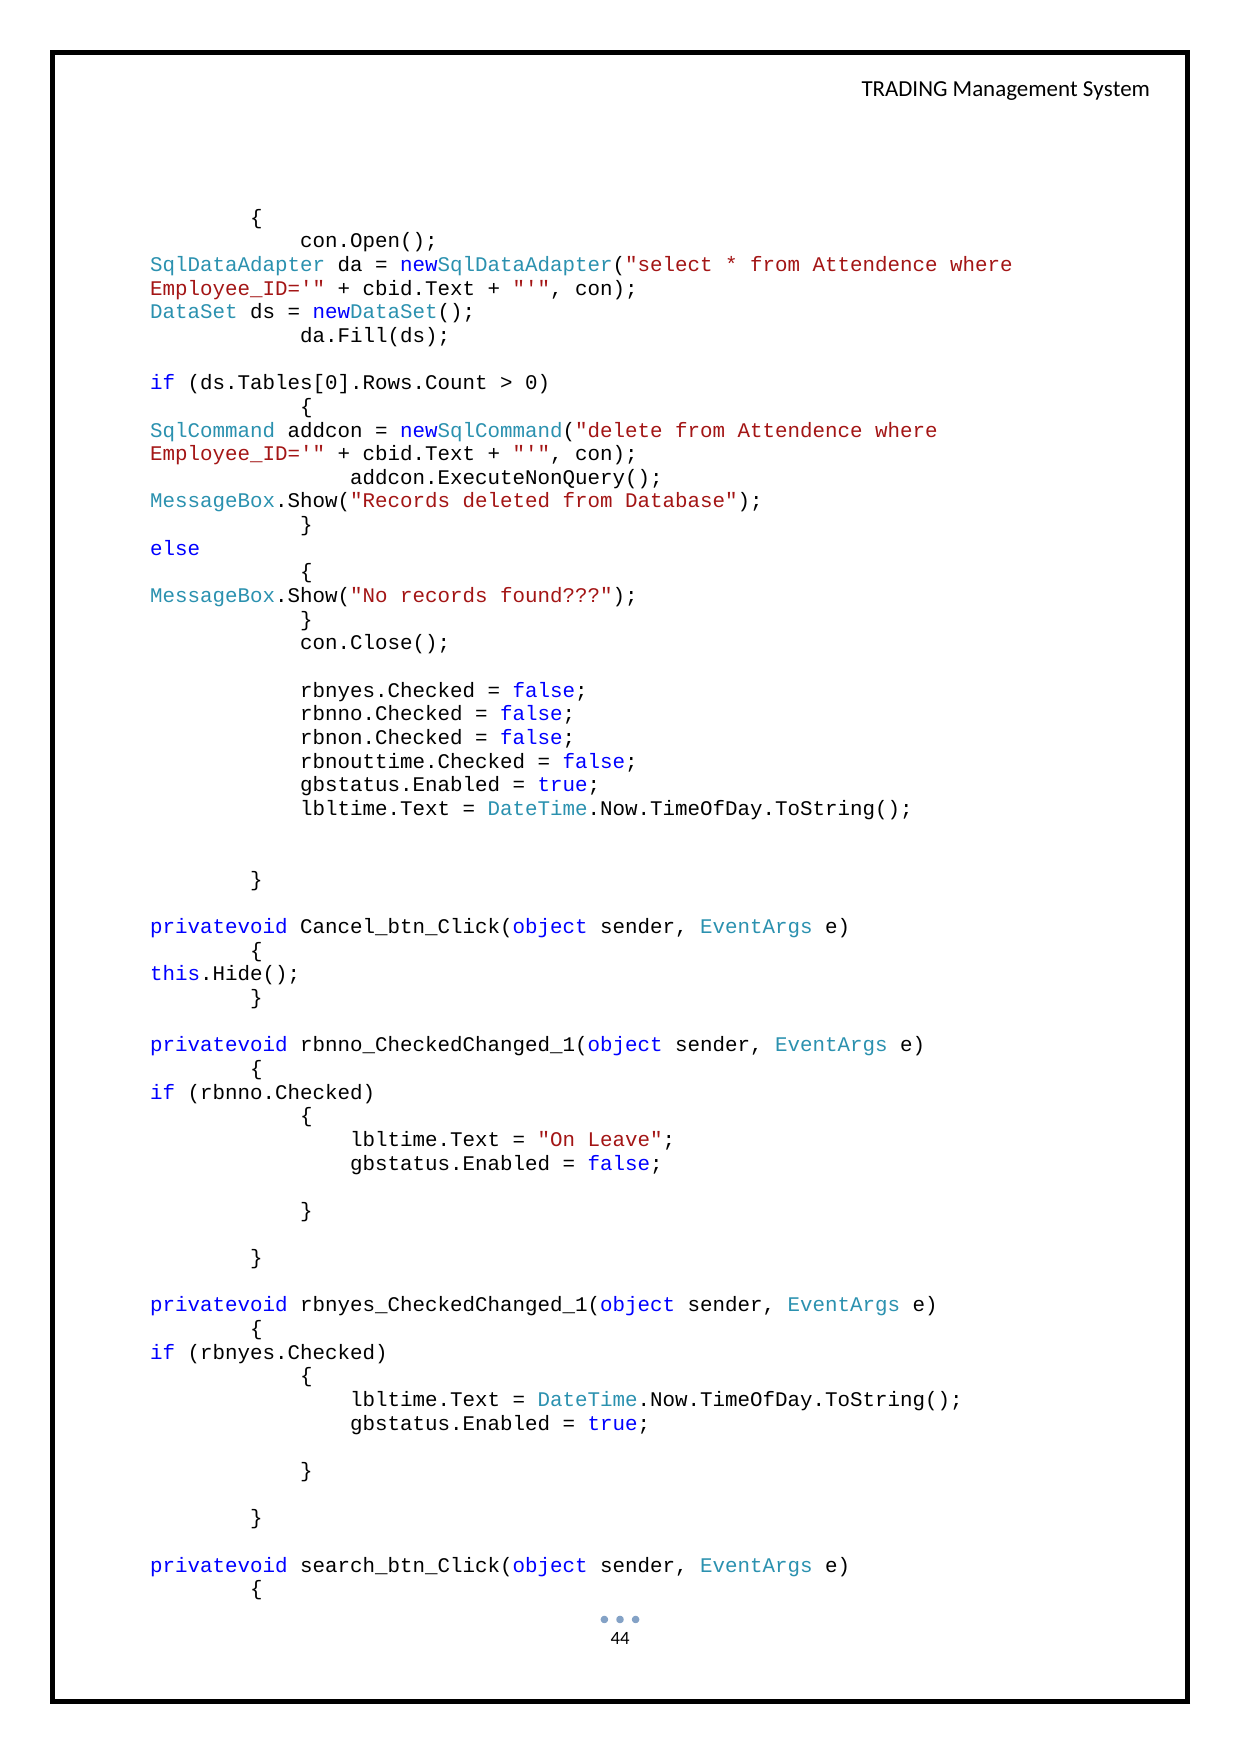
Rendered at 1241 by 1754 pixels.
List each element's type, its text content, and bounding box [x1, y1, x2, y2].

text } [150, 869, 1090, 892]
text privatevoid rbnno_CheckedChanged_1(object sender, EventArgs e) [150, 1034, 1090, 1058]
text con.Open(); [150, 230, 1090, 254]
text addcon.ExecuteNonQuery(); [150, 467, 1090, 491]
text MessageBox.Show("Records deleted from Database"); [150, 491, 1090, 514]
text { [150, 561, 1090, 585]
text } [150, 1247, 1090, 1271]
text DataSet ds = newDataSet(); [150, 301, 1090, 325]
text rbnyes.Checked = false; [150, 680, 1090, 703]
text { [150, 207, 1090, 230]
text privatevoid search_btn_Click(object sender, EventArgs e) [150, 1554, 1090, 1578]
text privatevoid rbnyes_CheckedChanged_1(object sender, EventArgs e) [150, 1294, 1090, 1318]
text } [150, 609, 1090, 632]
text this.Hide(); [150, 963, 1090, 987]
text { [150, 1365, 1090, 1389]
text if (rbnyes.Checked) [150, 1342, 1090, 1365]
text } [150, 514, 1090, 538]
text SqlCommand addcon = newSqlCommand("delete from Attendence where Employee_ID='" + cbid.Text + "'", con); [150, 419, 1090, 467]
text { [150, 1058, 1090, 1082]
text if (ds.Tables[0].Rows.Count > 0) [150, 372, 1090, 396]
text { [150, 1578, 1090, 1602]
text rbnouttime.Checked = false; [150, 751, 1090, 774]
text gbstatus.Enabled = true; [150, 1413, 1090, 1436]
text gbstatus.Enabled = false; [150, 1153, 1090, 1176]
text } [150, 1507, 1090, 1531]
text MessageBox.Show("No records found???"); [150, 585, 1090, 609]
text lbltime.Text = DateTime.Now.TimeOfDay.ToString(); [150, 798, 1090, 822]
text da.Fill(ds); [150, 325, 1090, 349]
text SqlDataAdapter da = newSqlDataAdapter("select * from Attendence where Employee_ID='" + cbid.Text + "'", con); [150, 254, 1090, 301]
text rbnno.Checked = false; [150, 703, 1090, 727]
text } [150, 1200, 1090, 1223]
text lbltime.Text = DateTime.Now.TimeOfDay.ToString(); [150, 1389, 1090, 1413]
text if (rbnno.Checked) [150, 1082, 1090, 1105]
text { [150, 1105, 1090, 1129]
text { [150, 940, 1090, 963]
text { [150, 1318, 1090, 1342]
text { [150, 396, 1090, 419]
text else [150, 538, 1090, 561]
text con.Close(); [150, 632, 1090, 656]
text lbltime.Text = "On Leave"; [150, 1129, 1090, 1153]
text } [150, 1460, 1090, 1484]
text } [150, 987, 1090, 1011]
text privatevoid Cancel_btn_Click(object sender, EventArgs e) [150, 916, 1090, 940]
text rbnon.Checked = false; [150, 727, 1090, 751]
text gbstatus.Enabled = true; [150, 774, 1090, 798]
